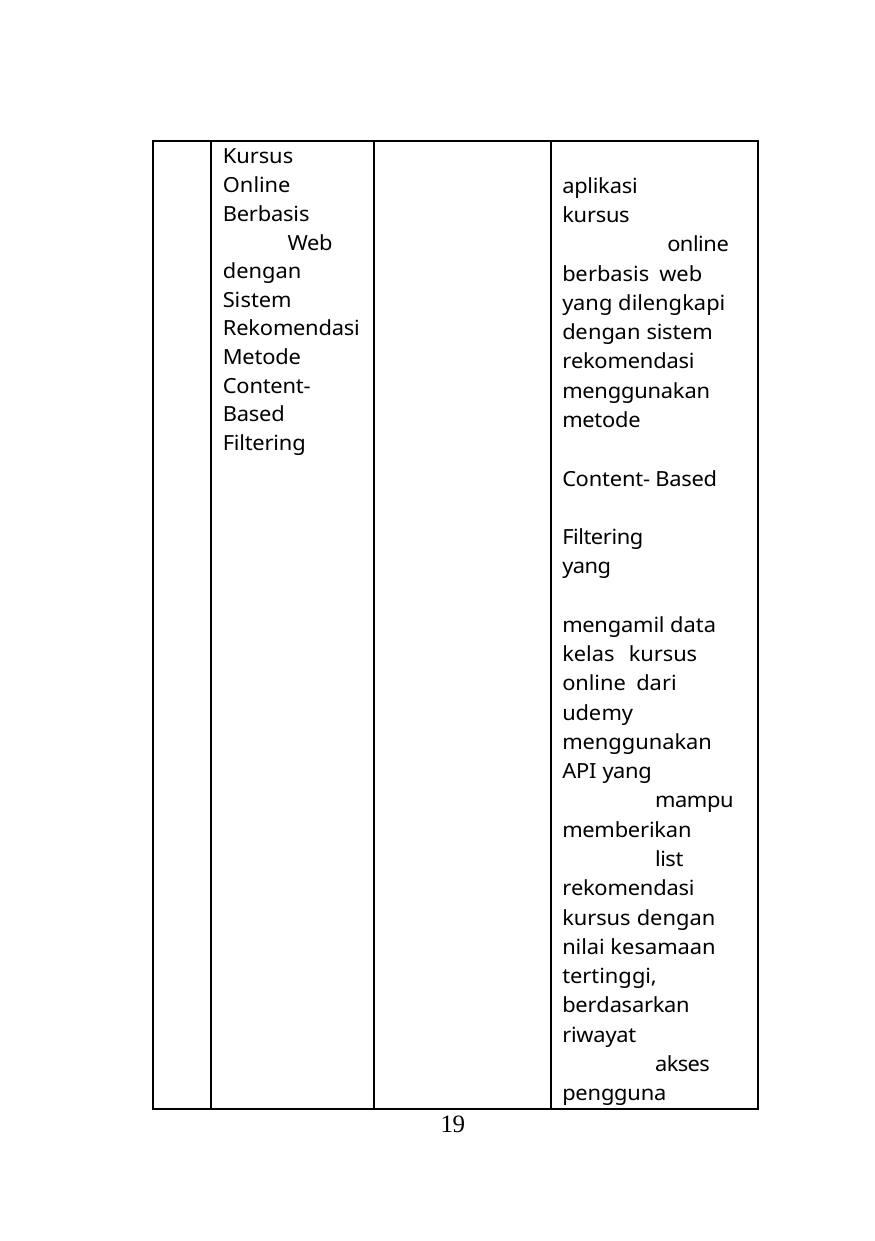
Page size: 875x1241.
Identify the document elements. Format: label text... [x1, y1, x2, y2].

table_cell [212, 142, 373, 1107]
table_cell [552, 142, 757, 1107]
table_cell 5 [154, 142, 210, 1107]
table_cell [375, 142, 550, 1107]
